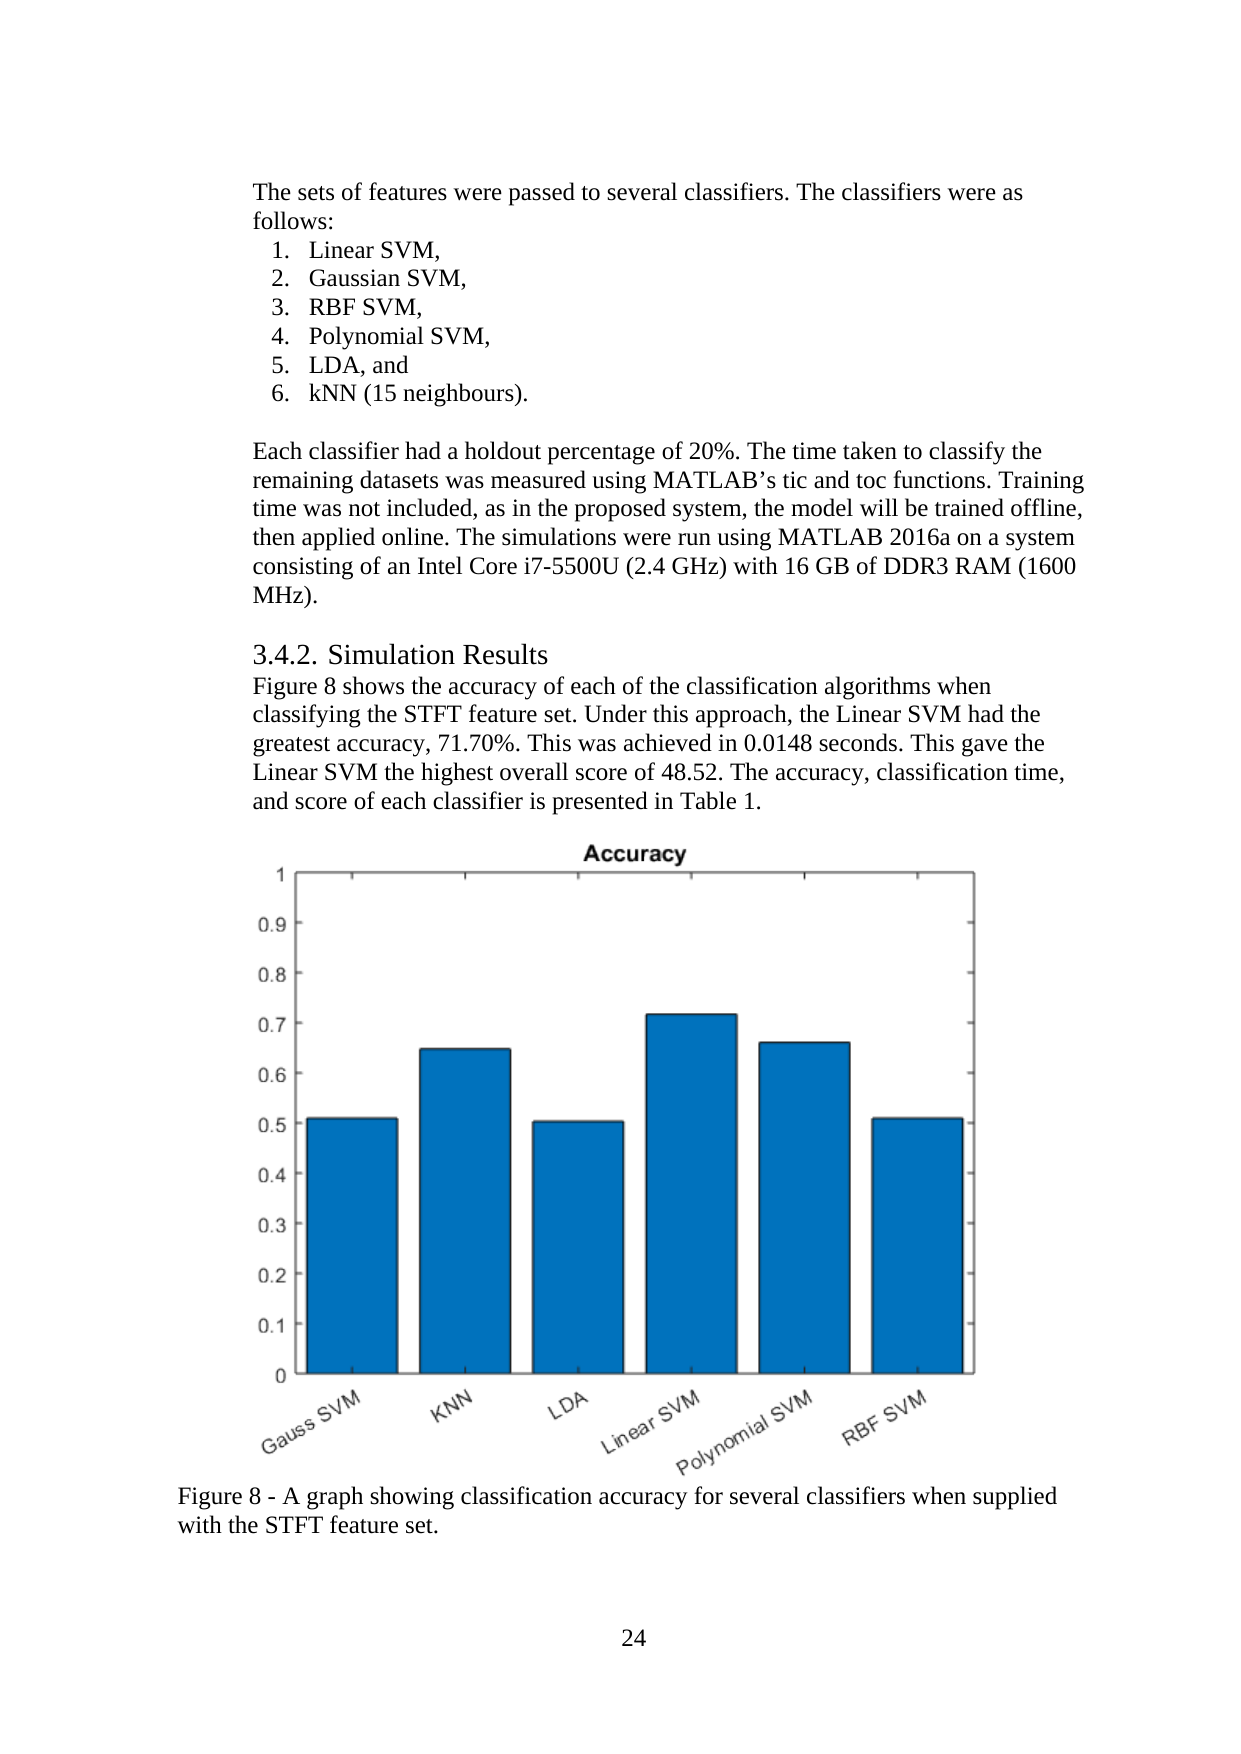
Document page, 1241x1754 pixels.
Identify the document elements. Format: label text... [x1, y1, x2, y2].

list Polynomial SVM, [271, 321, 1090, 350]
picture [252, 836, 987, 1482]
text Figure 8 shows the accuracy of each of the classification algorithms when classifying the STFT feature set. Under this approach, the Linear SVM had the greatest accuracy, 71.70%. This was achieved in 0.0148 seconds. This gave the Linear SVM the highest overall score of 48.52. The accuracy, classification time, and score of each classifier is presented in Table 1. [252, 671, 1090, 814]
list LDA, and [271, 350, 1090, 378]
list RBF SVM, [271, 292, 1090, 321]
subtitle Simulation Results [252, 637, 1090, 671]
list Gaussian SVM, [271, 263, 1090, 292]
text Each classifier had a holdout percentage of 20%. The time taken to classify the remaining datasets was measured using MATLAB’s tic and toc functions. Training time was not included, as in the proposed system, the model will be trained offline, then applied online. The simulations were run using MATLAB 2016a on a system consisting of an Intel Core i7-5500U (2.4 GHz) with 16 GB of DDR3 RAM (1600 MHz). [252, 436, 1090, 608]
text The sets of features were passed to several classifiers. The classifiers were as follows: [252, 177, 1090, 235]
list kNN (15 neighbours). [271, 378, 1090, 407]
list Linear SVM, [271, 235, 1090, 263]
